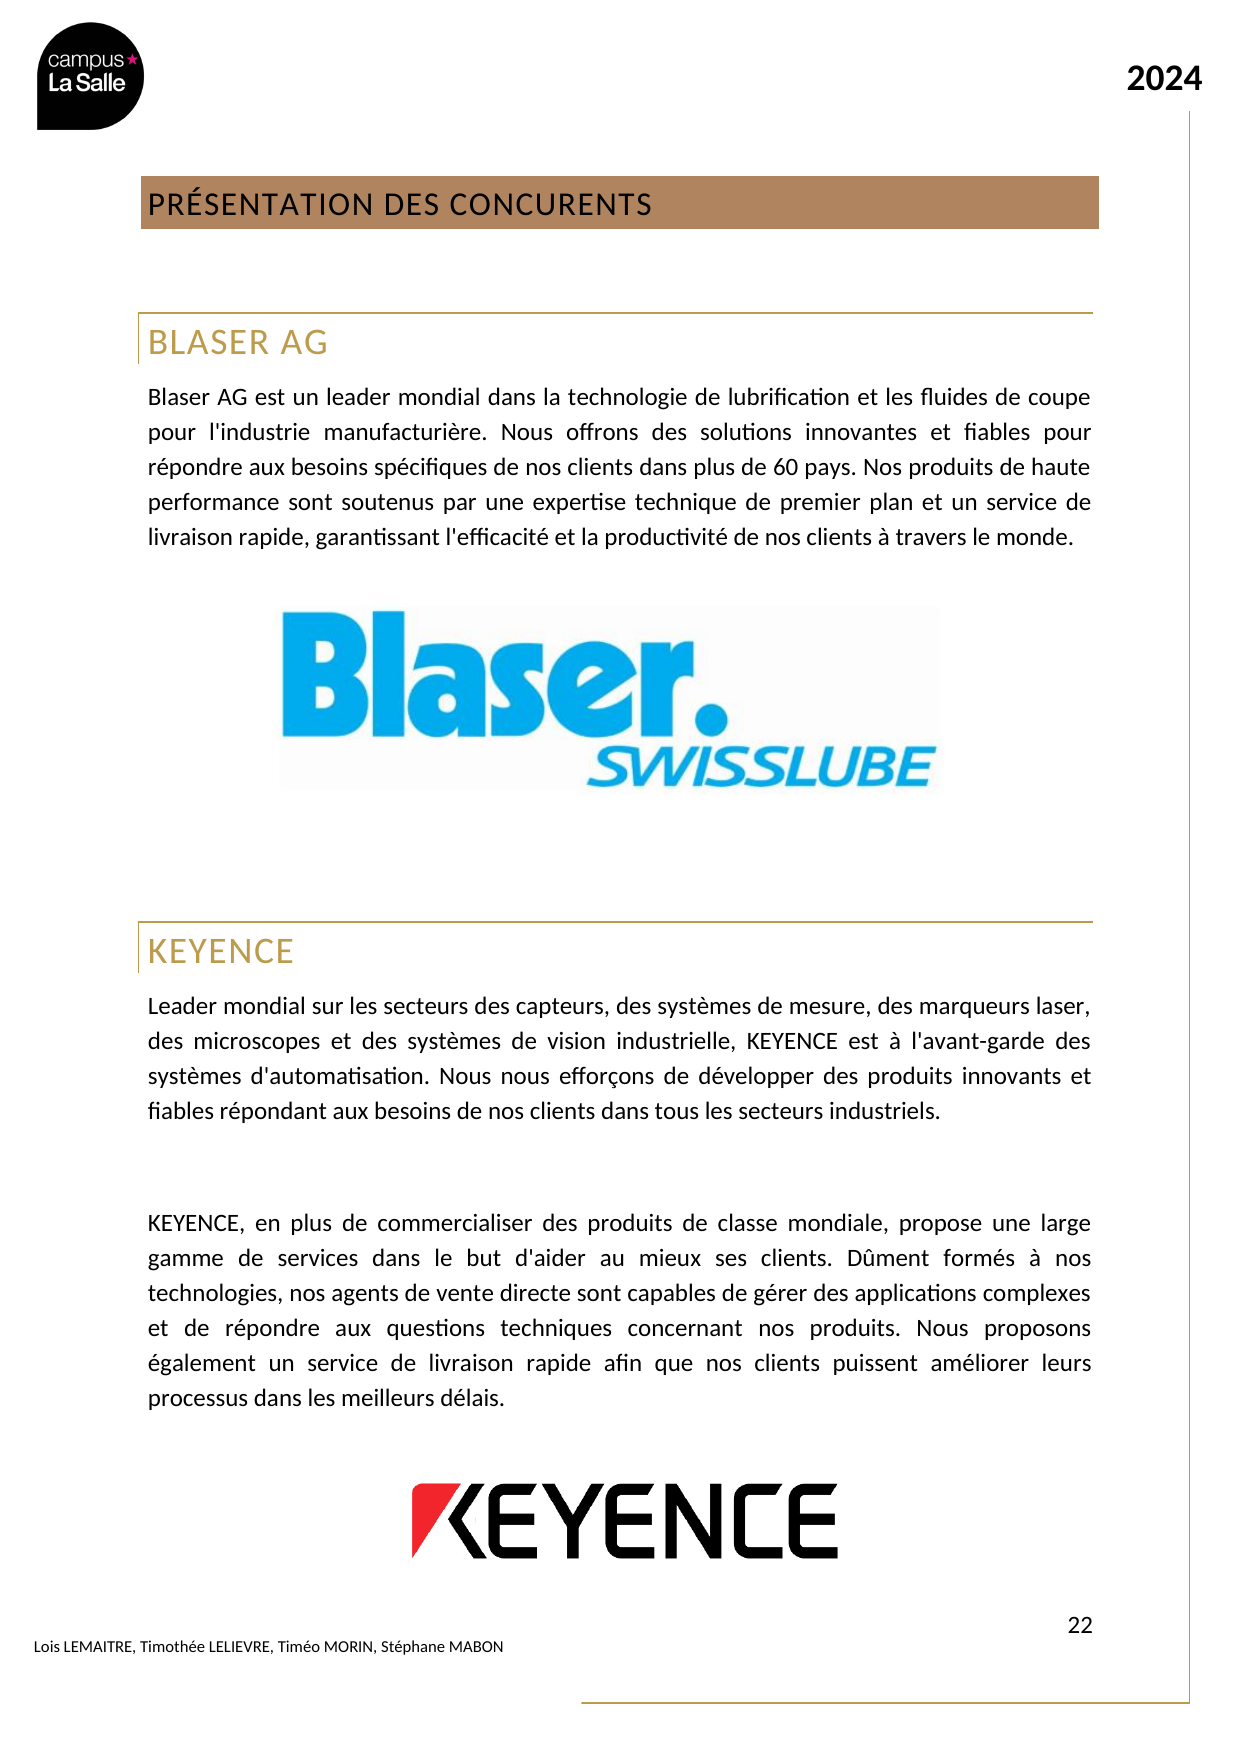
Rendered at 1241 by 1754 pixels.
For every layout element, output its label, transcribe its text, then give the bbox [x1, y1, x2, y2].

text Blaser AG est un leader mondial dans la technologie de lubrification et les fluides de coupe pour l'industrie manufacturière. Nous offrons des solutions innovantes et fiables pour répondre aux besoins spécifiques de nos clients dans plus de 60 pays. Nos produits de haute performance sont soutenus par une expertise technique de premier plan et un service de livraison rapide, garantissant l'efficacité et la productivité de nos clients à travers le monde. [148, 381, 1093, 552]
picture [31, 18, 149, 135]
text KEYENCE, en plus de commercialiser des produits de classe mondiale, propose une large gamme de services dans le but d'aider au mieux ses clients. Dûment formés à nos technologies, nos agents de vente directe sont capables de gérer des applications complexes et de répondre aux questions techniques concernant nos produits. Nous proposons également un service de livraison rapide afin que nos clients puissent améliorer leurs processus dans les meilleurs délais. [148, 1207, 1093, 1412]
picture [403, 1440, 846, 1579]
picture [272, 594, 953, 826]
subtitle Présentation des concurents [148, 183, 1093, 223]
subtitle Keyence [139, 923, 1093, 973]
text Leader mondial sur les secteurs des capteurs, des systèmes de mesure, des marqueurs laser, des microscopes et des systèmes de vision industrielle, KEYENCE est à l'avant-garde des systèmes d'automatisation. Nous nous efforçons de développer des produits innovants et fiables répondant aux besoins de nos clients dans tous les secteurs industriels. [148, 990, 1093, 1126]
subtitle Blaser AG [139, 314, 1093, 364]
